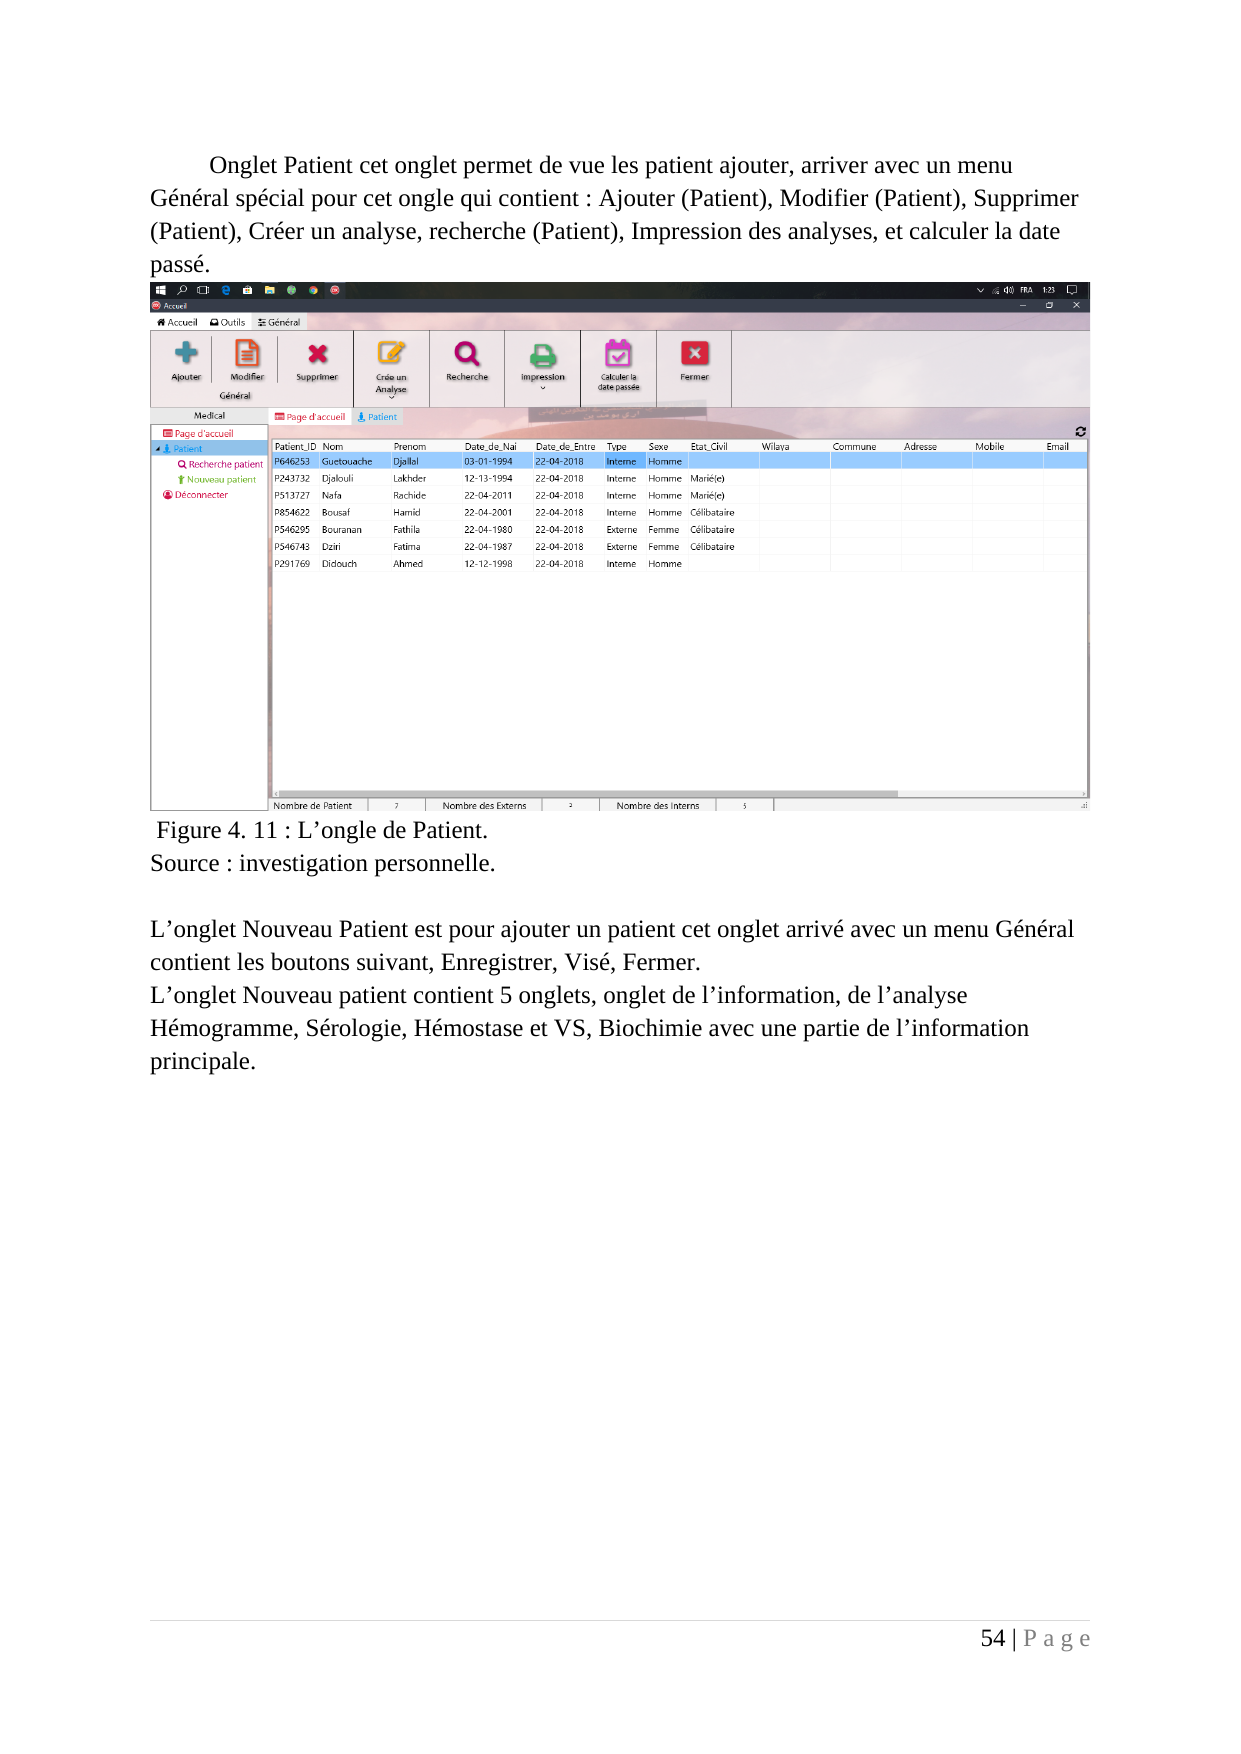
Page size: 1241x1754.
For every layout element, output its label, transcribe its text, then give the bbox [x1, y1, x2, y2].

text Source : investigation personnelle. [150, 848, 1090, 877]
text Onglet Patient cet onglet permet de vue les patient ajouter, arriver avec un menu Général spécial pour cet ongle qui contient : Ajouter (Patient), Modifier (Patient), Supprimer (Patient), Créer un analyse, recherche (Patient), Impression des analyses, et calculer la date passé. [150, 150, 1090, 278]
text L’onglet Nouveau patient contient 5 onglets, onglet de l’information, de l’analyse Hémogramme, Sérologie, Hémostase et VS, Biochimie avec une partie de l’information principale. [150, 980, 1090, 1075]
text L’onglet Nouveau Patient est pour ajouter un patient cet onglet arrivé avec un menu Général contient les boutons suivant, Enregistrer, Visé, Fermer. [150, 914, 1090, 976]
picture [150, 282, 1091, 811]
